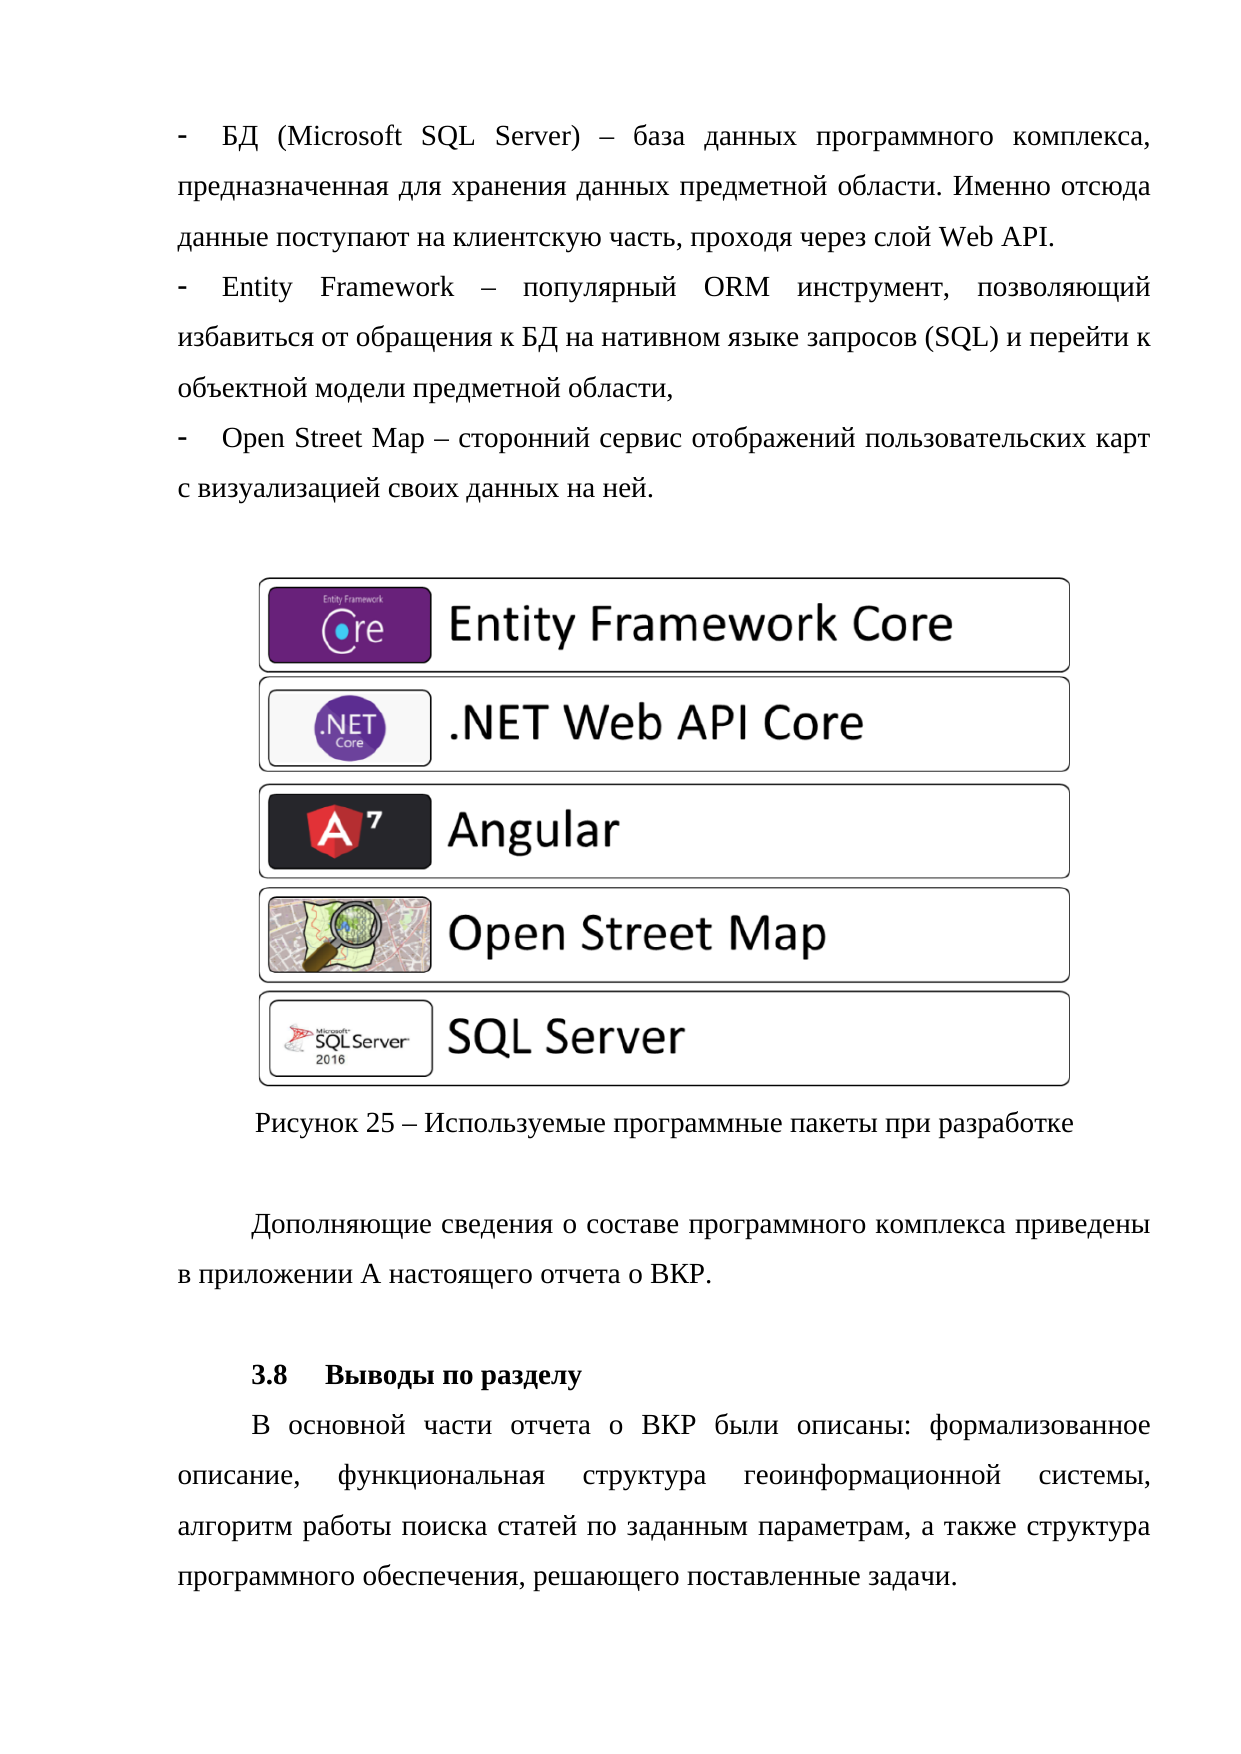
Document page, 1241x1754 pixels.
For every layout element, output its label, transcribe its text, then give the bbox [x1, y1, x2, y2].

list Open Street Map – сторонний сервис отображений пользовательских карт с визуализацией своих данных на ней. [177, 420, 1152, 504]
text Дополняющие сведения о составе программного комплекса приведены в приложении А настоящего отчета о ВКР. [177, 1206, 1152, 1290]
text В основной части отчета о ВКР были описаны: формализованное описание, функциональная структура геоинформационной системы, алгоритм работы поиска статей по заданным параметрам, а также структура программного обеспечения, решающего поставленные задачи. [177, 1407, 1152, 1592]
subtitle Выводы по разделу [177, 1357, 1152, 1390]
list БД (Microsoft SQL Server) – база данных программного комплекса, предназначенная для хранения данных предметной области. Именно отсюда данные поступают на клиентскую часть, проходя через слой Web API. [177, 118, 1152, 252]
text Рисунок 25 – Используемые программные пакеты при разработке [177, 1105, 1152, 1139]
picture [258, 571, 1070, 1089]
list Entity Framework – популярный ORM инструмент, позволяющий избавиться от обращения к БД на нативном языке запросов (SQL) и перейти к объектной модели предметной области, [177, 269, 1152, 403]
